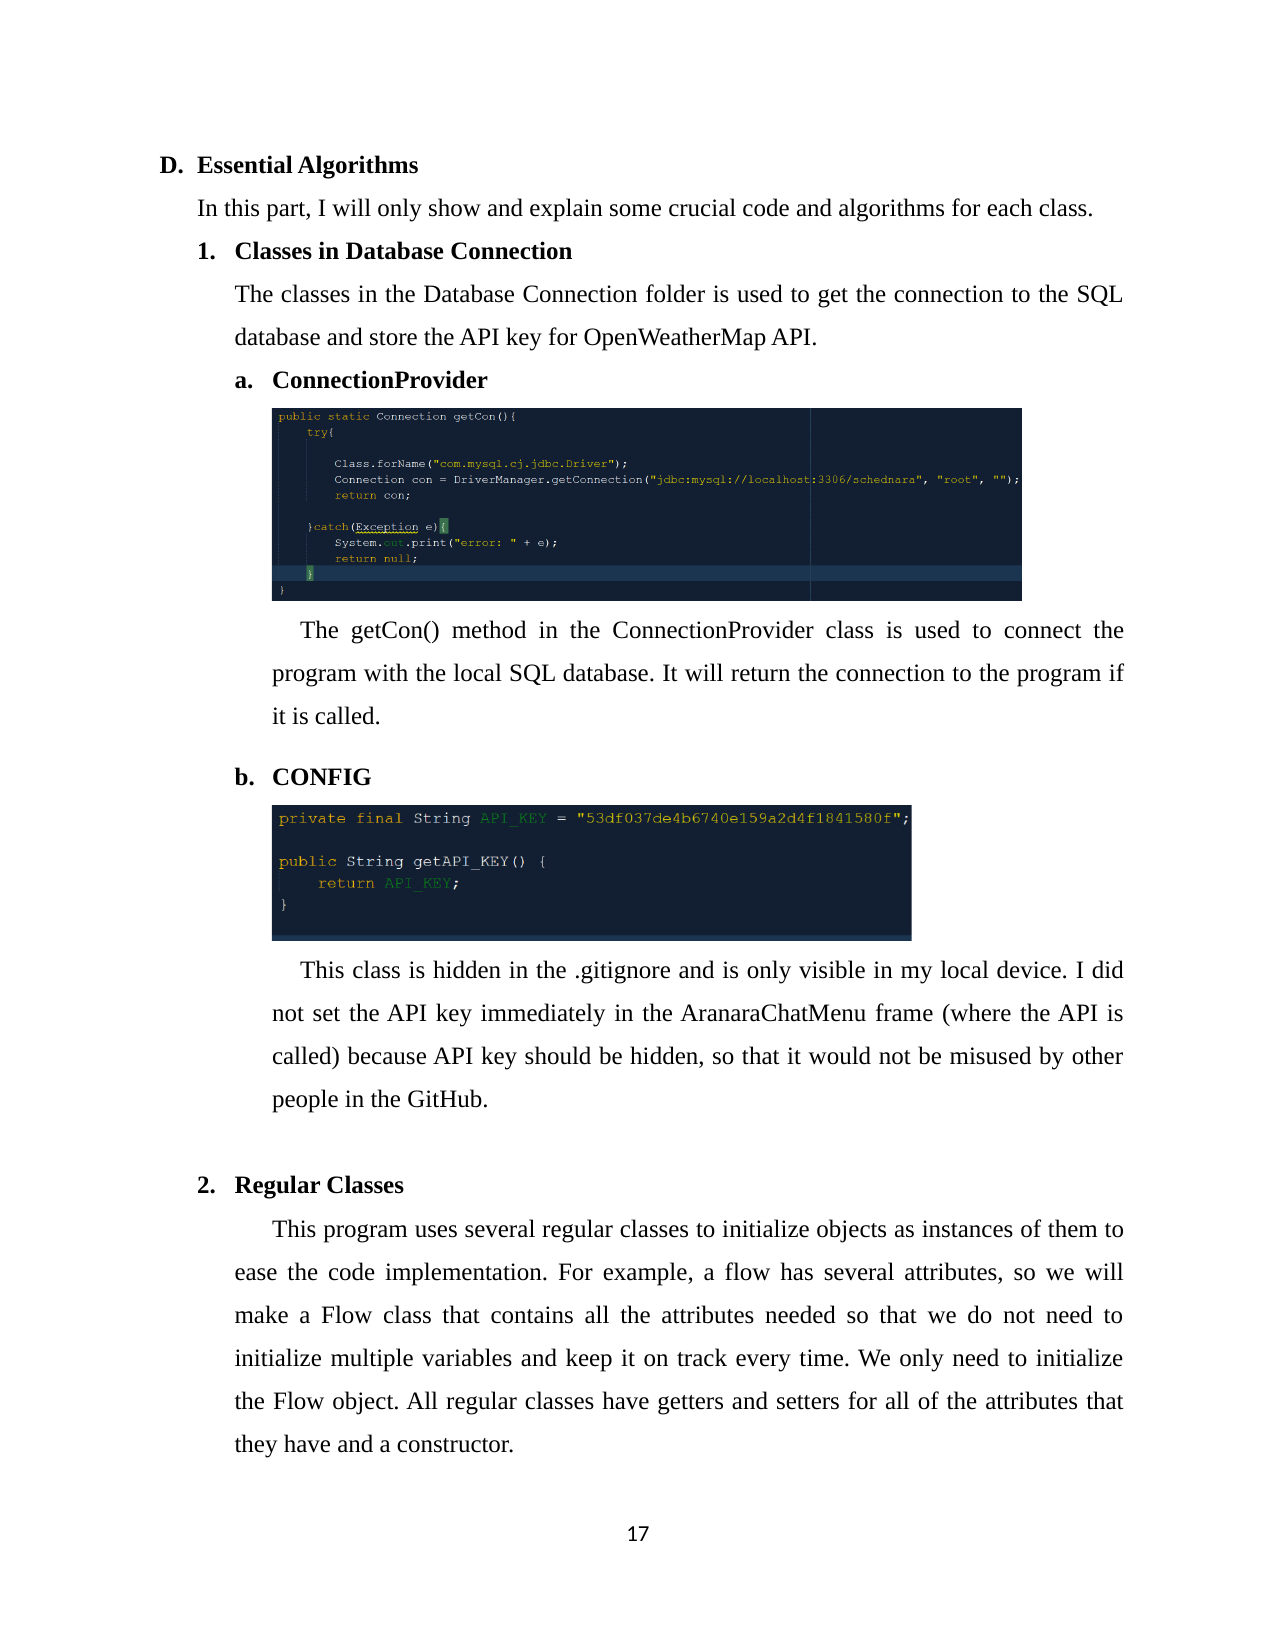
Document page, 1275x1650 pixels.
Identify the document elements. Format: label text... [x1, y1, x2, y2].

list This program uses several regular classes to initialize objects as instances of them to ease the code implementation. For example, a flow has several attributes, so we will make a Flow class that contains all the attributes needed so that we do not need to initialize multiple variables and keep it on track every time. We only need to initialize the Flow object. All regular classes have getters and setters for all of the attributes that they have and a constructor. [234, 1214, 1125, 1458]
list ConnectionProvider [234, 366, 1125, 394]
list Classes in Database Connection [197, 236, 1125, 265]
list In this part, I will only show and explain some crucial code and algorithms for each class. [197, 193, 1125, 222]
list This class is hidden in the .gitignore and is only visible in my local device. I did not set the API key immediately in the AranaraChatMenu frame (where the API is called) because API key should be hidden, so that it would not be misused by other people in the GitHub. [272, 955, 1125, 1113]
list Regular Classes [197, 1171, 1125, 1199]
picture [271, 408, 1022, 601]
list The getCon() method in the ConnectionProvider class is used to connect the program with the local SQL database. It will return the connection to the program if it is called. [272, 615, 1125, 730]
picture [271, 805, 912, 941]
list The classes in the Database Connection folder is used to get the connection to the SQL database and store the API key for OpenWeatherMap API. [234, 279, 1125, 351]
list CONFIG [234, 762, 1125, 791]
list Essential Algorithms [159, 150, 1125, 179]
